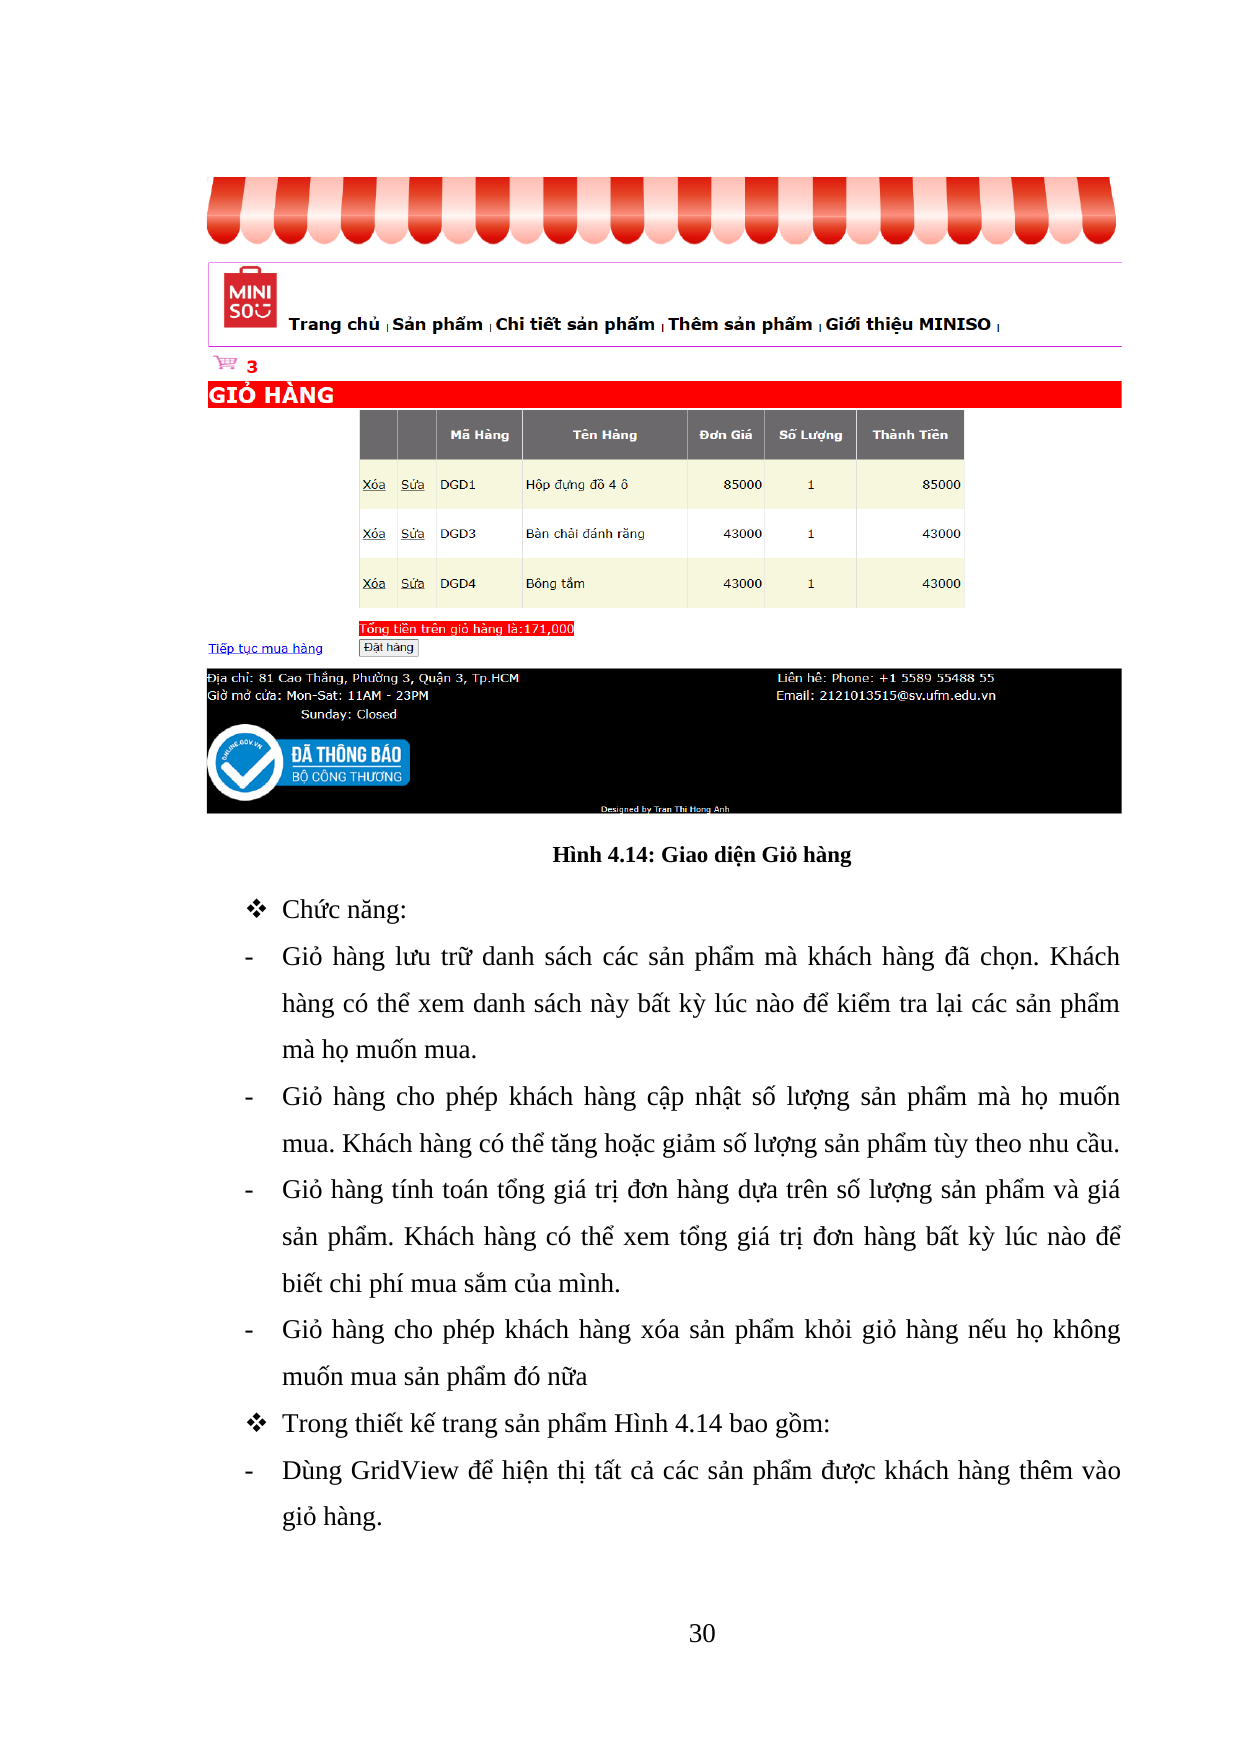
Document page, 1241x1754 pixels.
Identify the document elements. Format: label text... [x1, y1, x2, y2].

list Giỏ hàng lưu trữ danh sách các sản phẩm mà khách hàng đã chọn. Khách hàng có thể xem danh sách này bất kỳ lúc nào để kiểm tra lại các sản phẩm mà họ muốn mua. [244, 940, 1122, 1065]
list Giỏ hàng cho phép khách hàng xóa sản phẩm khỏi giỏ hàng nếu họ không muốn mua sản phẩm đó nữa [244, 1313, 1122, 1391]
list Dùng GridView để hiện thị tất cả các sản phẩm được khách hàng thêm vào giỏ hàng. [244, 1454, 1122, 1532]
text Hình 4.14: Giao diện Giỏ hàng [207, 841, 1122, 868]
list Trong thiết kế trang sản phẩm Hình 4.14 bao gồm: [244, 1407, 1122, 1438]
list Chức năng: [244, 893, 1122, 924]
list Giỏ hàng tính toán tổng giá trị đơn hàng dựa trên số lượng sản phẩm và giá sản phẩm. Khách hàng có thể xem tổng giá trị đơn hàng bất kỳ lúc nào để biết chi phí mua sắm của mình. [244, 1173, 1122, 1298]
list Giỏ hàng cho phép khách hàng cập nhật số lượng sản phẩm mà họ muốn mua. Khách hàng có thể tăng hoặc giảm số lượng sản phẩm tùy theo nhu cầu. [244, 1080, 1122, 1158]
picture [206, 177, 1122, 814]
